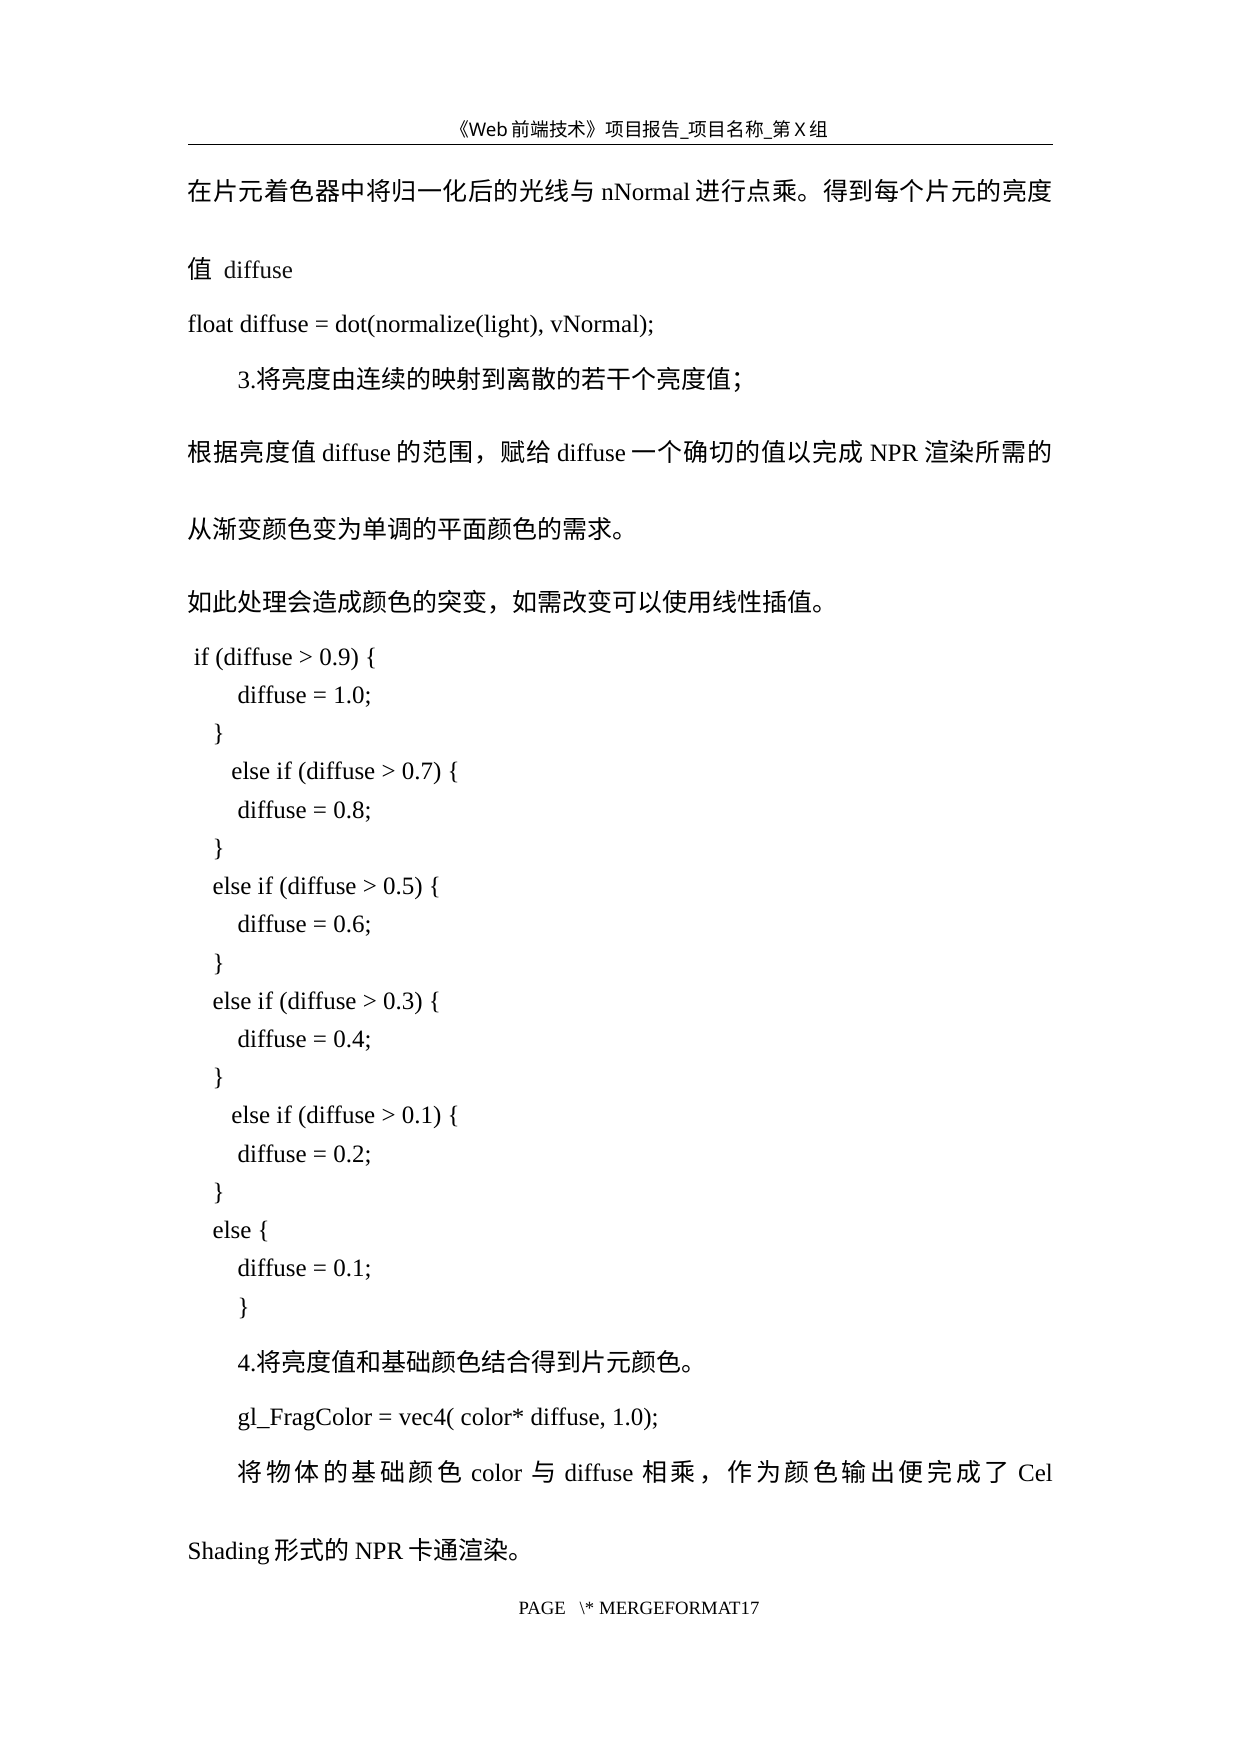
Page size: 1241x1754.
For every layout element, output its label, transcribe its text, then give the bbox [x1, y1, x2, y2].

text 如此处理会造成颜色的突变，如需改变可以使用线性插值。 [187, 568, 1053, 633]
text float diffuse = dot(normalize(light), vNormal); [187, 307, 1053, 340]
text gl_FragColor = vec4( color* diffuse, 1.0); [187, 1400, 1053, 1433]
text } [187, 831, 1053, 863]
text } [187, 1060, 1053, 1093]
text diffuse = 0.2; [187, 1137, 1053, 1169]
text else if (diffuse > 0.3) { [187, 984, 1053, 1016]
text else if (diffuse > 0.7) { [187, 754, 1053, 787]
text diffuse = 1.0; [187, 678, 1053, 711]
text else if (diffuse > 0.1) { [187, 1099, 1053, 1131]
text if (diffuse > 0.9) { [187, 640, 1053, 672]
text 3.将亮度由连续的映射到离散的若干个亮度值； [187, 345, 1053, 410]
text } [187, 1290, 1053, 1322]
text else { [187, 1213, 1053, 1246]
text } [187, 1175, 1053, 1208]
text 根据亮度值diffuse的范围，赋给diffuse一个确切的值以完成NPR渲染所需的从渐变颜色变为单调的平面颜色的需求。 [187, 418, 1053, 561]
text diffuse = 0.6; [187, 907, 1053, 940]
text diffuse = 0.1; [187, 1252, 1053, 1284]
text diffuse = 0.8; [187, 793, 1053, 825]
text 4.将亮度值和基础颜色结合得到片元颜色。 [187, 1328, 1053, 1393]
text 在片元着色器中将归一化后的光线与nNormal进行点乘。得到每个片元的亮度值 diffuse [187, 157, 1053, 300]
text } [187, 946, 1053, 978]
text diffuse = 0.4; [187, 1022, 1053, 1055]
text else if (diffuse > 0.5) { [187, 869, 1053, 902]
text 将物体的基础颜色color与diffuse相乘，作为颜色输出便完成了Cel Shading形式的NPR卡通渲染。 [187, 1438, 1053, 1581]
text } [187, 716, 1053, 749]
